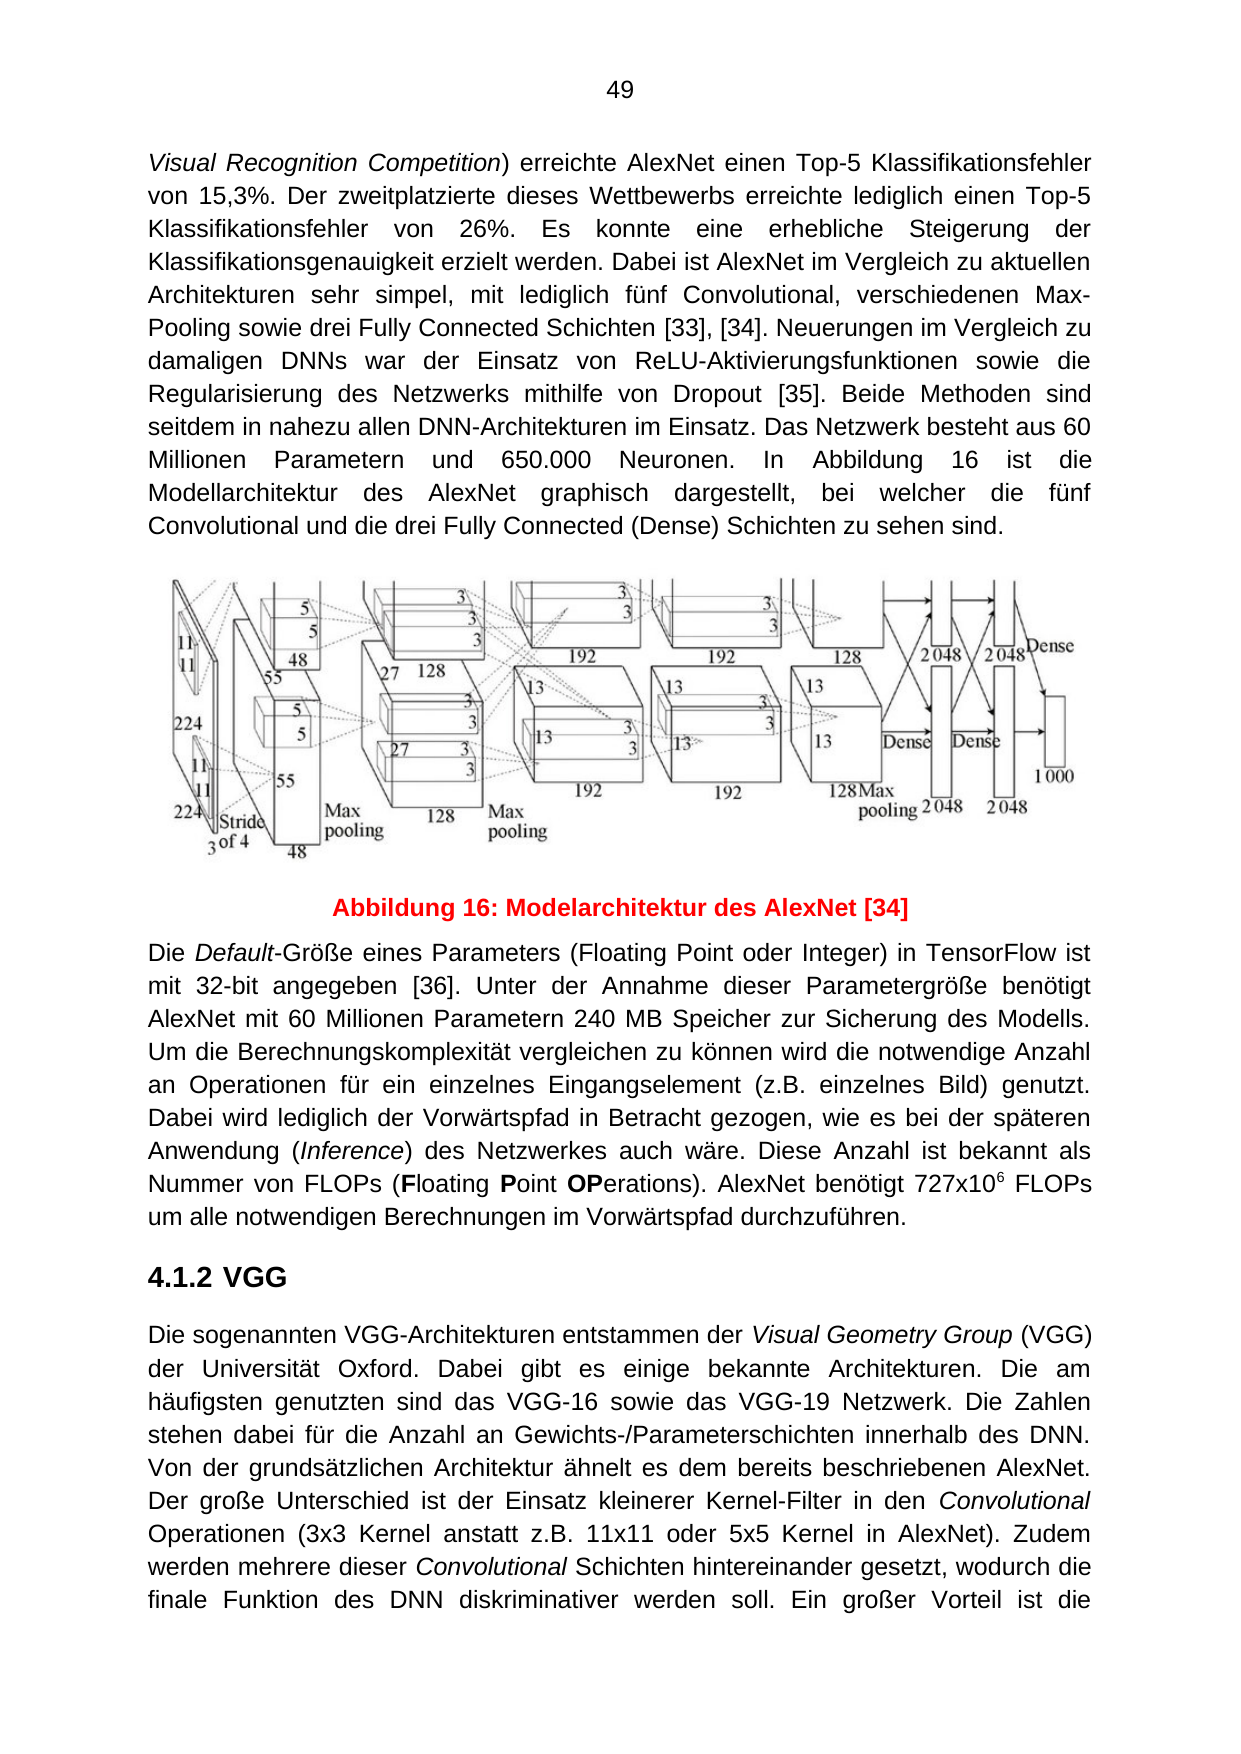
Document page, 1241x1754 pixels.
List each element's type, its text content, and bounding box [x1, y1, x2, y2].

text Die Default-Größe eines Parameters (Floating Point oder Integer) in TensorFlow ist mit 32-bit angegeben. Unter der Annahme dieser Parametergröße benötigt AlexNet mit 60 Millionen Parametern 240 MB Speicher zur Sicherung des Modells. Um die Berechnungskomplexität vergleichen zu können wird die notwendige Anzahl an Operationen für ein einzelnes Eingangselement (z.B. einzelnes Bild) genutzt. Dabei wird lediglich der Vorwärtspfad in Betracht gezogen, wie es bei der späteren Anwendung (Inference) des Netzwerkes auch wäre. Diese Anzahl ist bekannt als Nummer von FLOPs (Floating Point OPerations). AlexNet benötigt 727x106 FLOPs um alle notwendigen Berechnungen im Vorwärtspfad durchzuführen. [148, 938, 1092, 1231]
subtitle VGG [148, 1260, 1092, 1294]
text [148, 1321, 1092, 1613]
text Abbildung 16: Modelarchitektur des AlexNet [148, 893, 1092, 921]
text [148, 148, 1092, 540]
picture [150, 568, 1096, 866]
